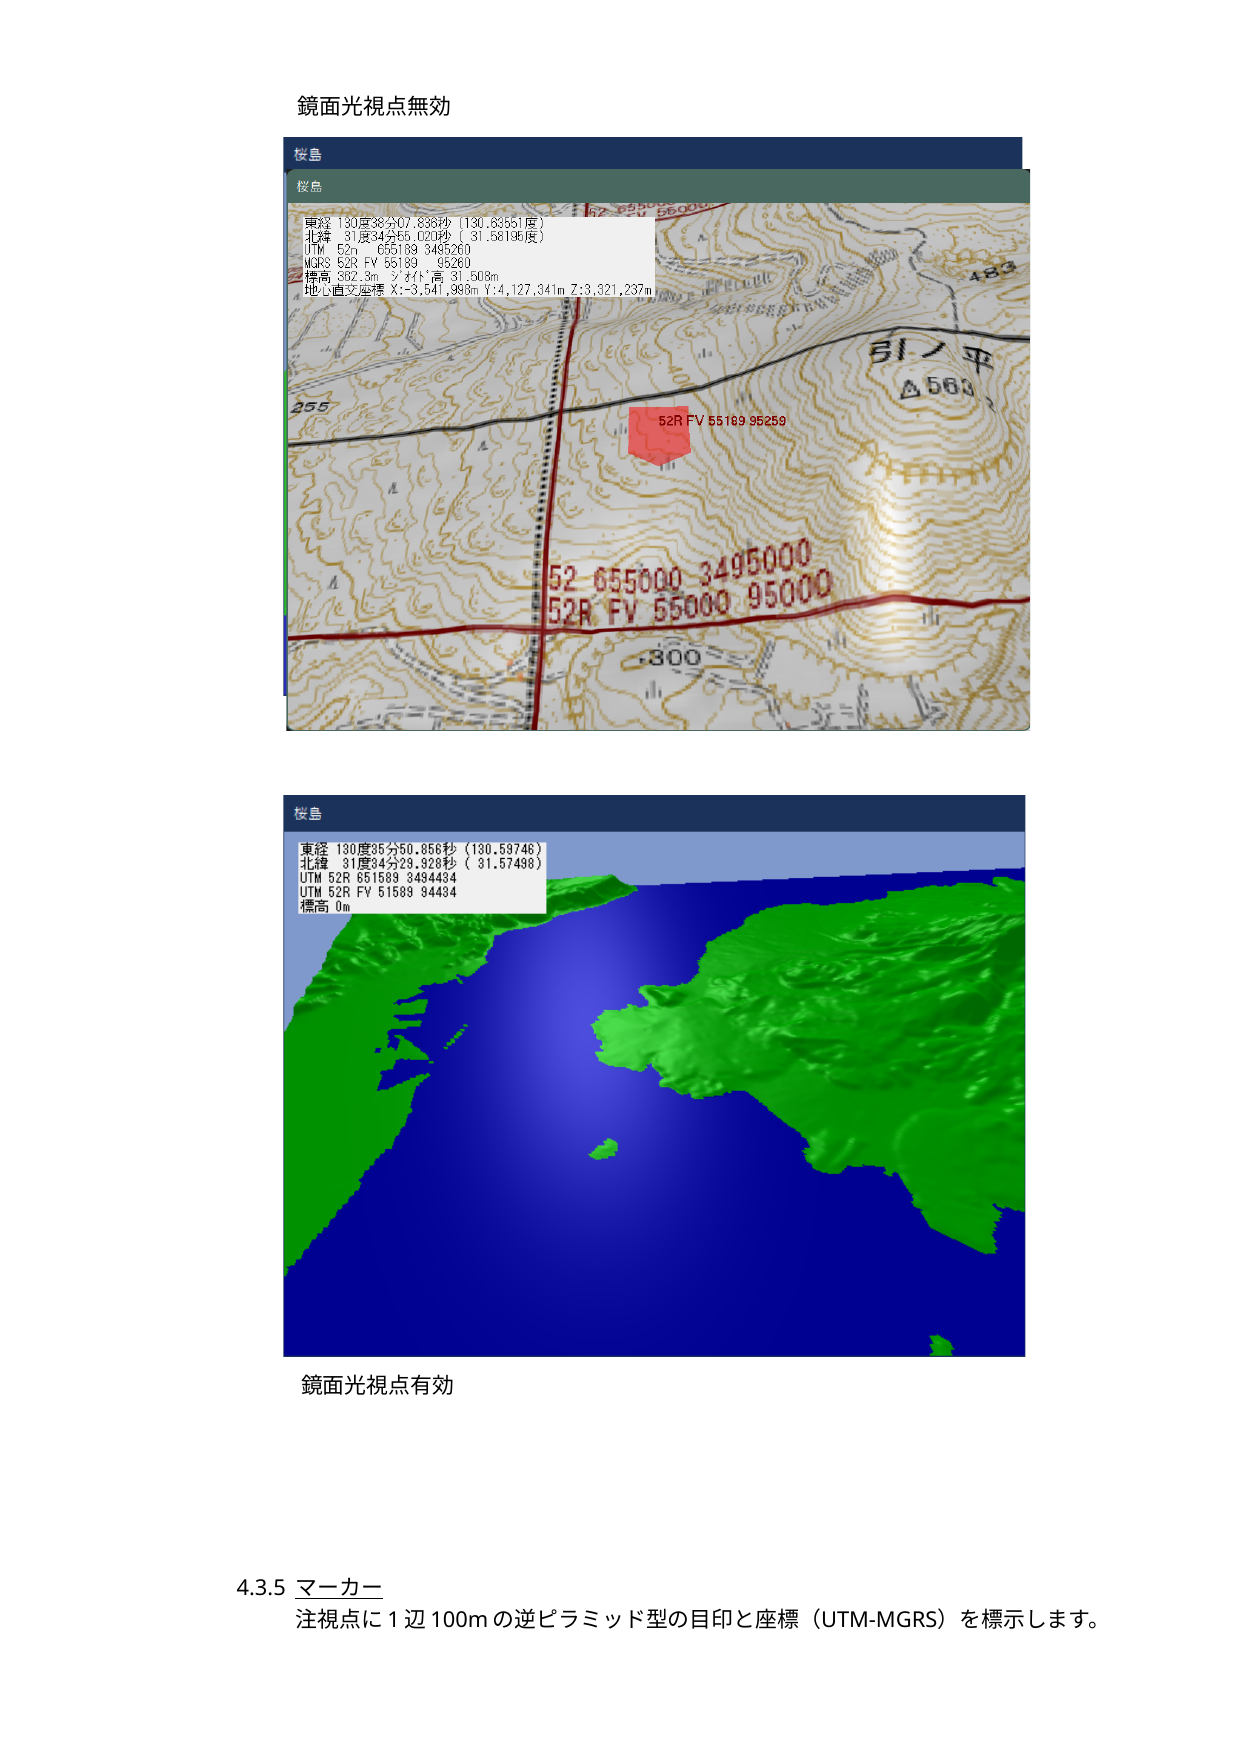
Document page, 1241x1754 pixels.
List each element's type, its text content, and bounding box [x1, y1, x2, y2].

list マーカー [236, 1570, 1152, 1602]
picture [283, 795, 1026, 1357]
picture [283, 137, 1031, 731]
text 注視点に1辺100mの逆ピラミッド型の目印と座標（UTM-MGRS）を標示します。 [273, 1602, 1152, 1634]
text 鏡面光視点無効 [148, 89, 1152, 120]
